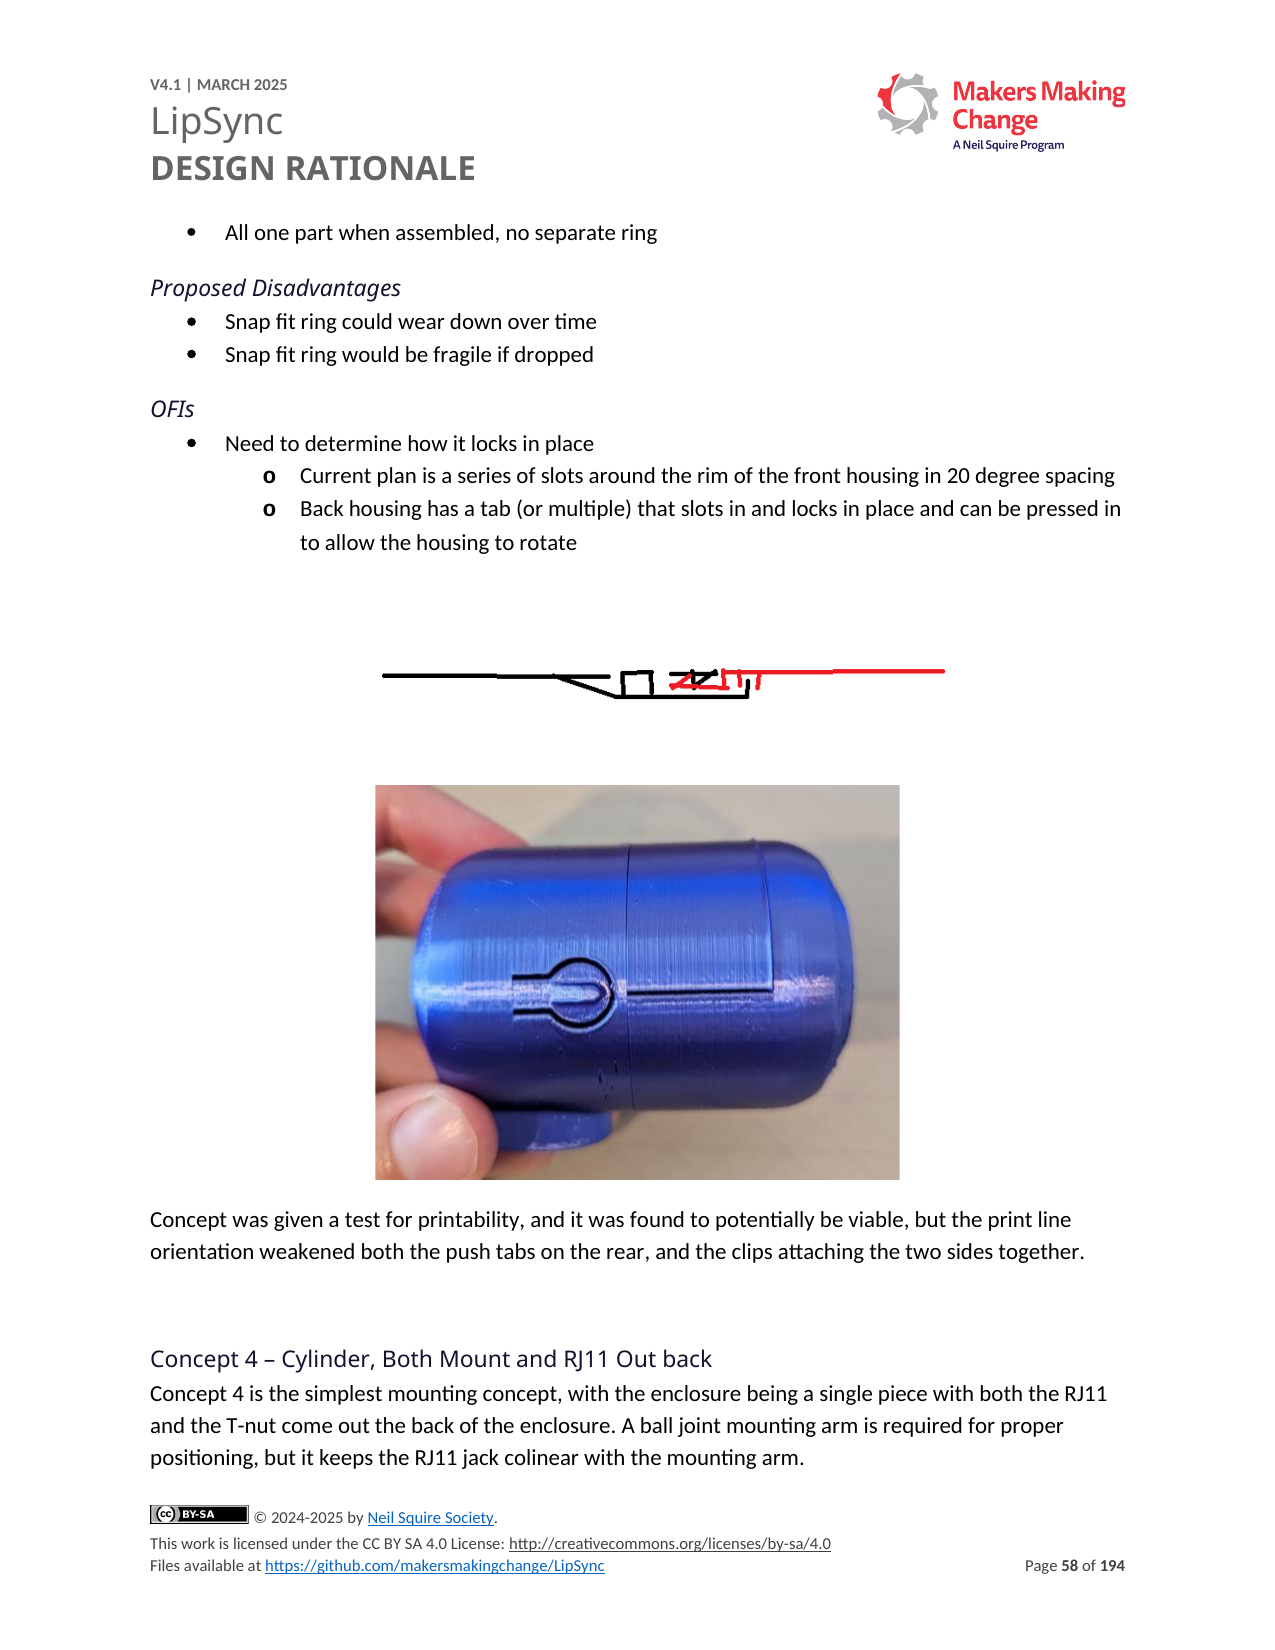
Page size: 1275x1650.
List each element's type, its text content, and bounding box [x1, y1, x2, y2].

text Concept 4 is the simplest mounting concept, with the enclosure being a single piece with both the RJ11 and the T-nut come out the back of the enclosure. A ball joint mounting arm is required for proper positioning, but it keeps the RJ11 jack colinear with the mounting arm. [150, 1379, 1125, 1471]
list All one part when assembled, no separate ring [187, 218, 1125, 247]
text Concept was given a test for printability, and it was found to potentially be viable, but the print line orientation weakened both the push tabs on the rear, and the clips attaching the two sides together. [150, 1205, 1125, 1265]
subtitle Proposed Disadvantages [150, 272, 1125, 303]
picture [150, 1505, 249, 1524]
subtitle Concept 4 – Cylinder, Both Mount and RJ11 Out back [150, 1343, 1125, 1374]
list Snap fit ring could wear down over time [187, 307, 1125, 336]
list Need to determine how it locks in place [187, 429, 1125, 457]
subtitle OFIs [150, 393, 1125, 424]
picture [292, 580, 983, 760]
picture [375, 785, 900, 1180]
picture [877, 73, 1125, 152]
list Back housing has a tab (or multiple) that slots in and locks in place and can be pressed in to allow the housing to rotate [262, 494, 1125, 556]
list Snap fit ring would be fragile if dropped [187, 340, 1125, 368]
list Current plan is a series of slots around the rim of the front housing in 20 degree spacing [262, 461, 1125, 490]
